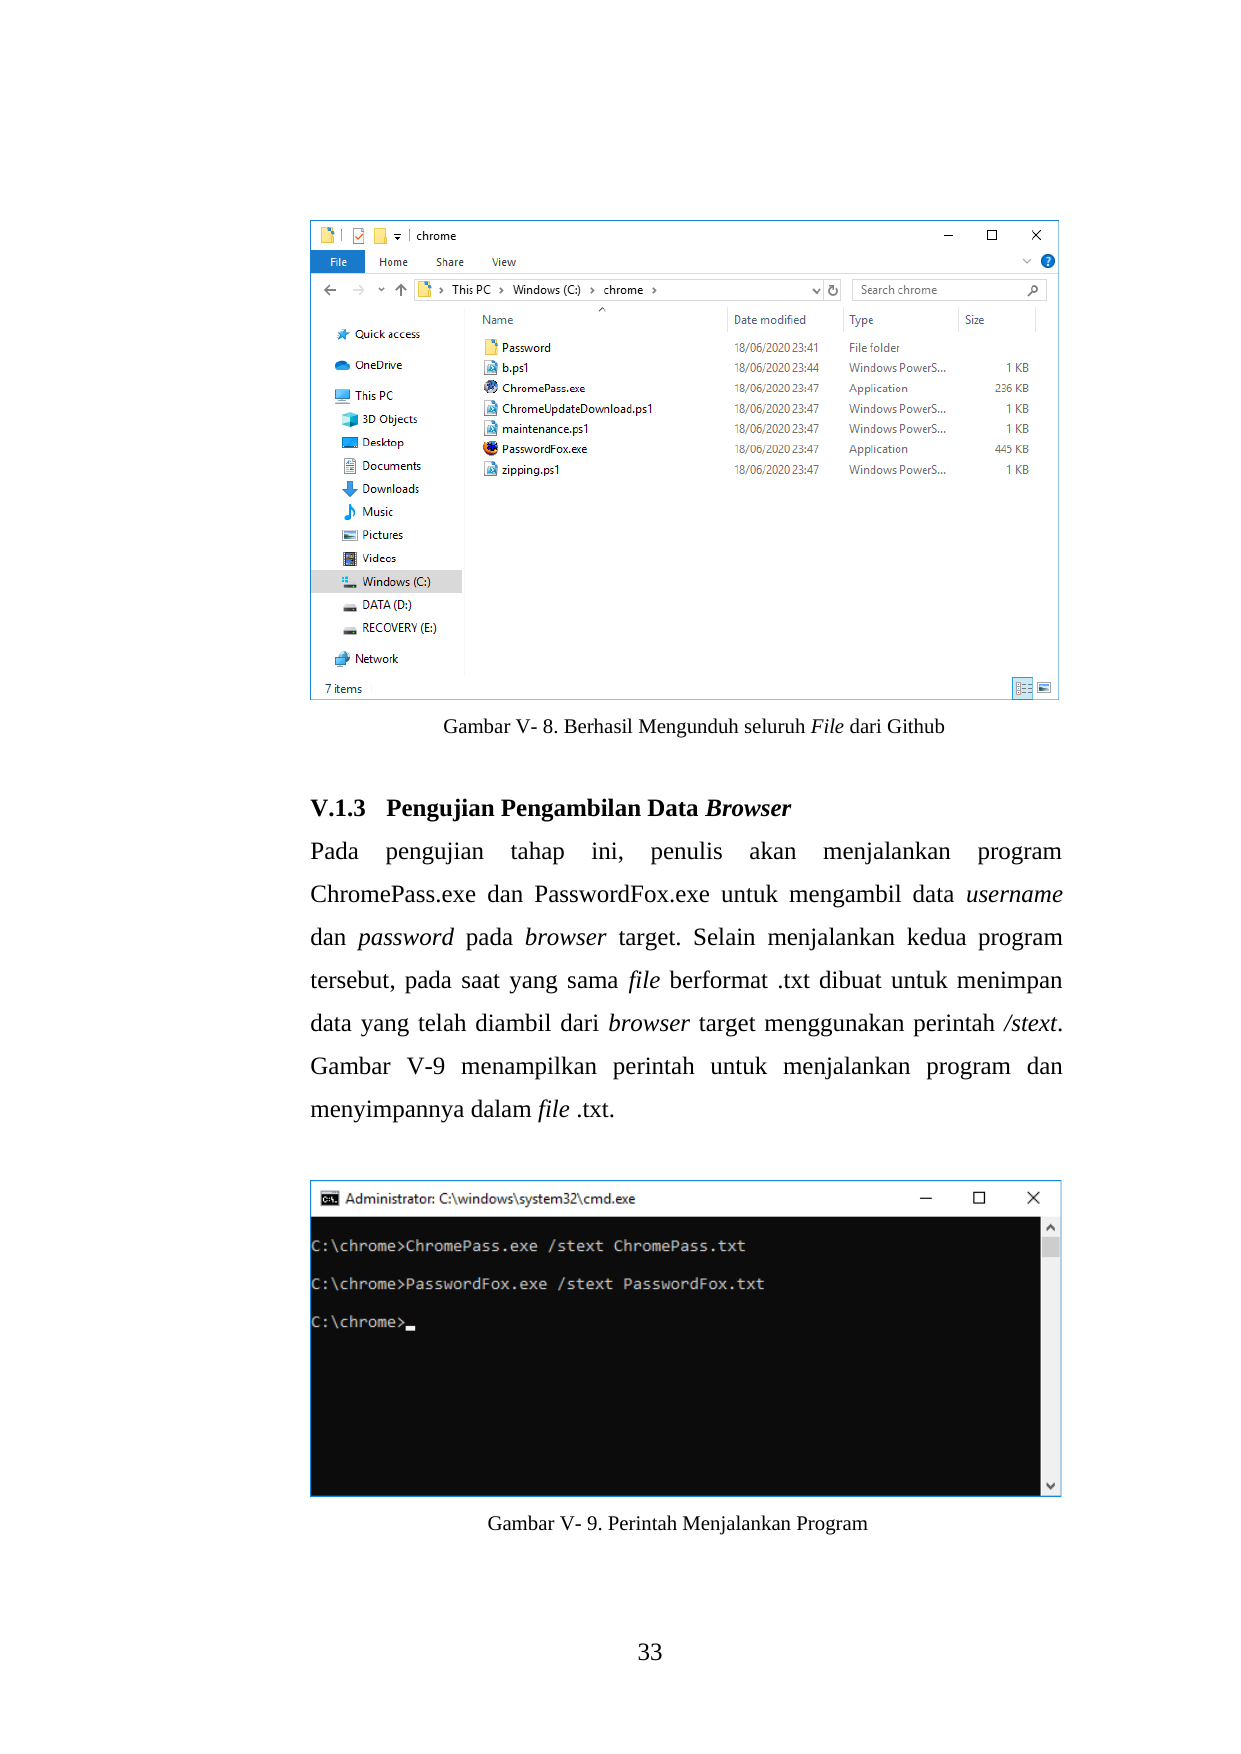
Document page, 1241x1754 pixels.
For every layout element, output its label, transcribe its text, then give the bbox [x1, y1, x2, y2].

picture [310, 1180, 1062, 1497]
list Pada pengujian tahap ini, penulis akan menjalankan program ChromePass.exe dan PasswordFox.exe untuk mengambil data username dan password pada browser target. Selain menjalankan kedua program tersebut, pada saat yang sama file berformat .txt dibuat untuk menimpan data yang telah diambil dari browser target menggunakan perintah /stext. Gambar V-9 menampilkan perintah untuk menjalankan program dan menyimpannya dalam file .txt. [310, 836, 1063, 1123]
picture [310, 220, 1059, 700]
text Gambar V- 8. Berhasil Mengunduh seluruh File dari Github [386, 713, 1063, 738]
text Gambar V- 9. Perintah Menjalankan Program [487, 1511, 1063, 1534]
subtitle Pengujian Pengambilan Data Browser [310, 793, 1063, 821]
